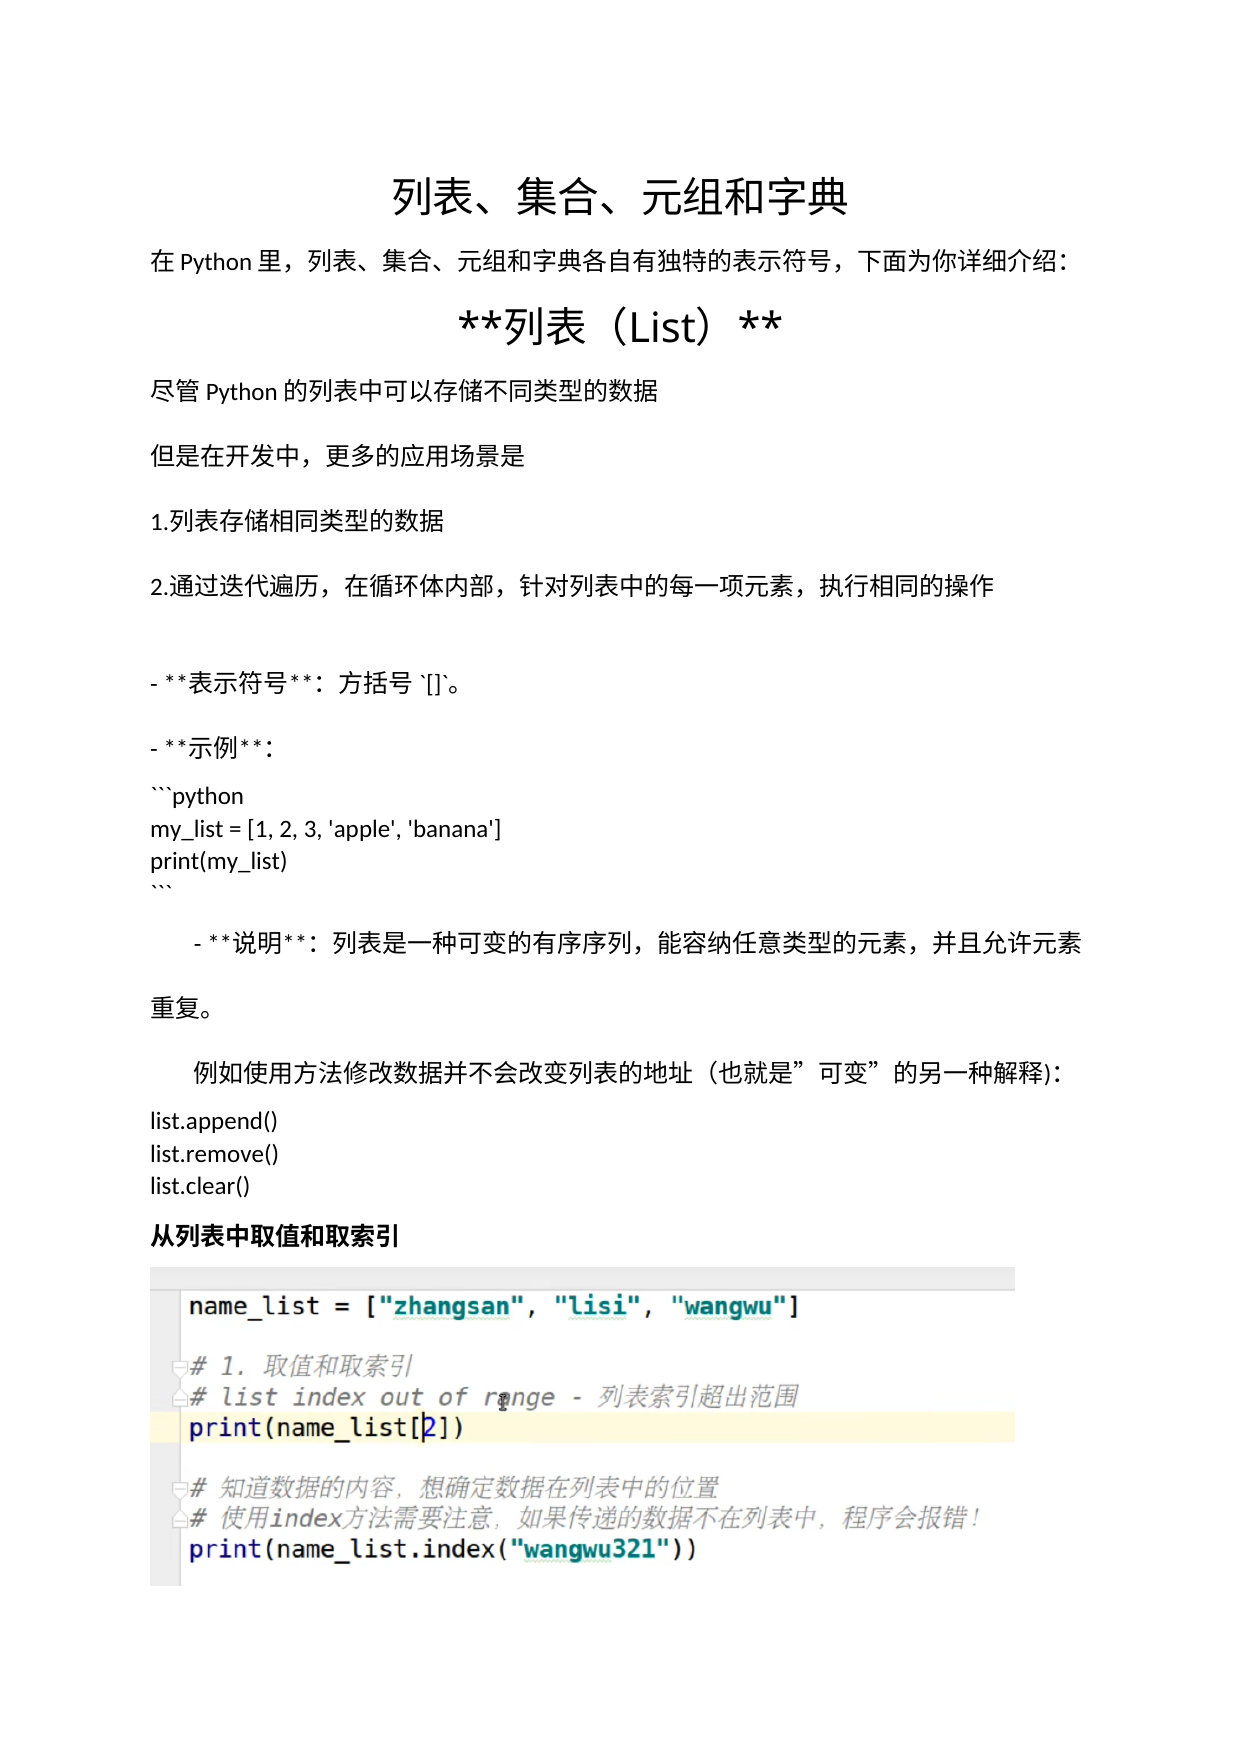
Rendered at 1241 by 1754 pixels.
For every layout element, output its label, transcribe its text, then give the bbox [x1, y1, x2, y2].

picture [150, 1267, 1015, 1586]
text **列表（List）** [150, 292, 1090, 357]
text - **说明**：列表是一种可变的有序序列，能容纳任意类型的元素，并且允许元素重复。 [150, 909, 1090, 1039]
text - **示例**： [150, 714, 1090, 779]
text my_list = [1, 2, 3, 'apple', 'banana'] [150, 812, 1090, 844]
text 尽管 Python 的列表中可以存储不同类型的数据 [150, 357, 1090, 422]
text print(my_list) [150, 844, 1090, 877]
text list.remove() [150, 1137, 1090, 1169]
text ``` [150, 877, 1090, 909]
text ```python [150, 779, 1090, 812]
text 但是在开发中，更多的应用场景是 [150, 422, 1090, 487]
text - **表示符号**：方括号 `[]`。 [150, 649, 1090, 714]
text 1.列表存储相同类型的数据 [150, 487, 1090, 552]
text 从列表中取值和取索引 [150, 1202, 1090, 1267]
text 例如使用方法修改数据并不会改变列表的地址（也就是”可变”的另一种解释)： list.append() [150, 1039, 1090, 1137]
text list.clear() [150, 1169, 1090, 1202]
text 列表、集合、元组和字典 [150, 162, 1090, 227]
text 2.通过迭代遍历，在循环体内部，针对列表中的每一项元素，执行相同的操作 [150, 552, 1090, 617]
text 在Python里，列表、集合、元组和字典各自有独特的表示符号，下面为你详细介绍： [150, 227, 1090, 292]
